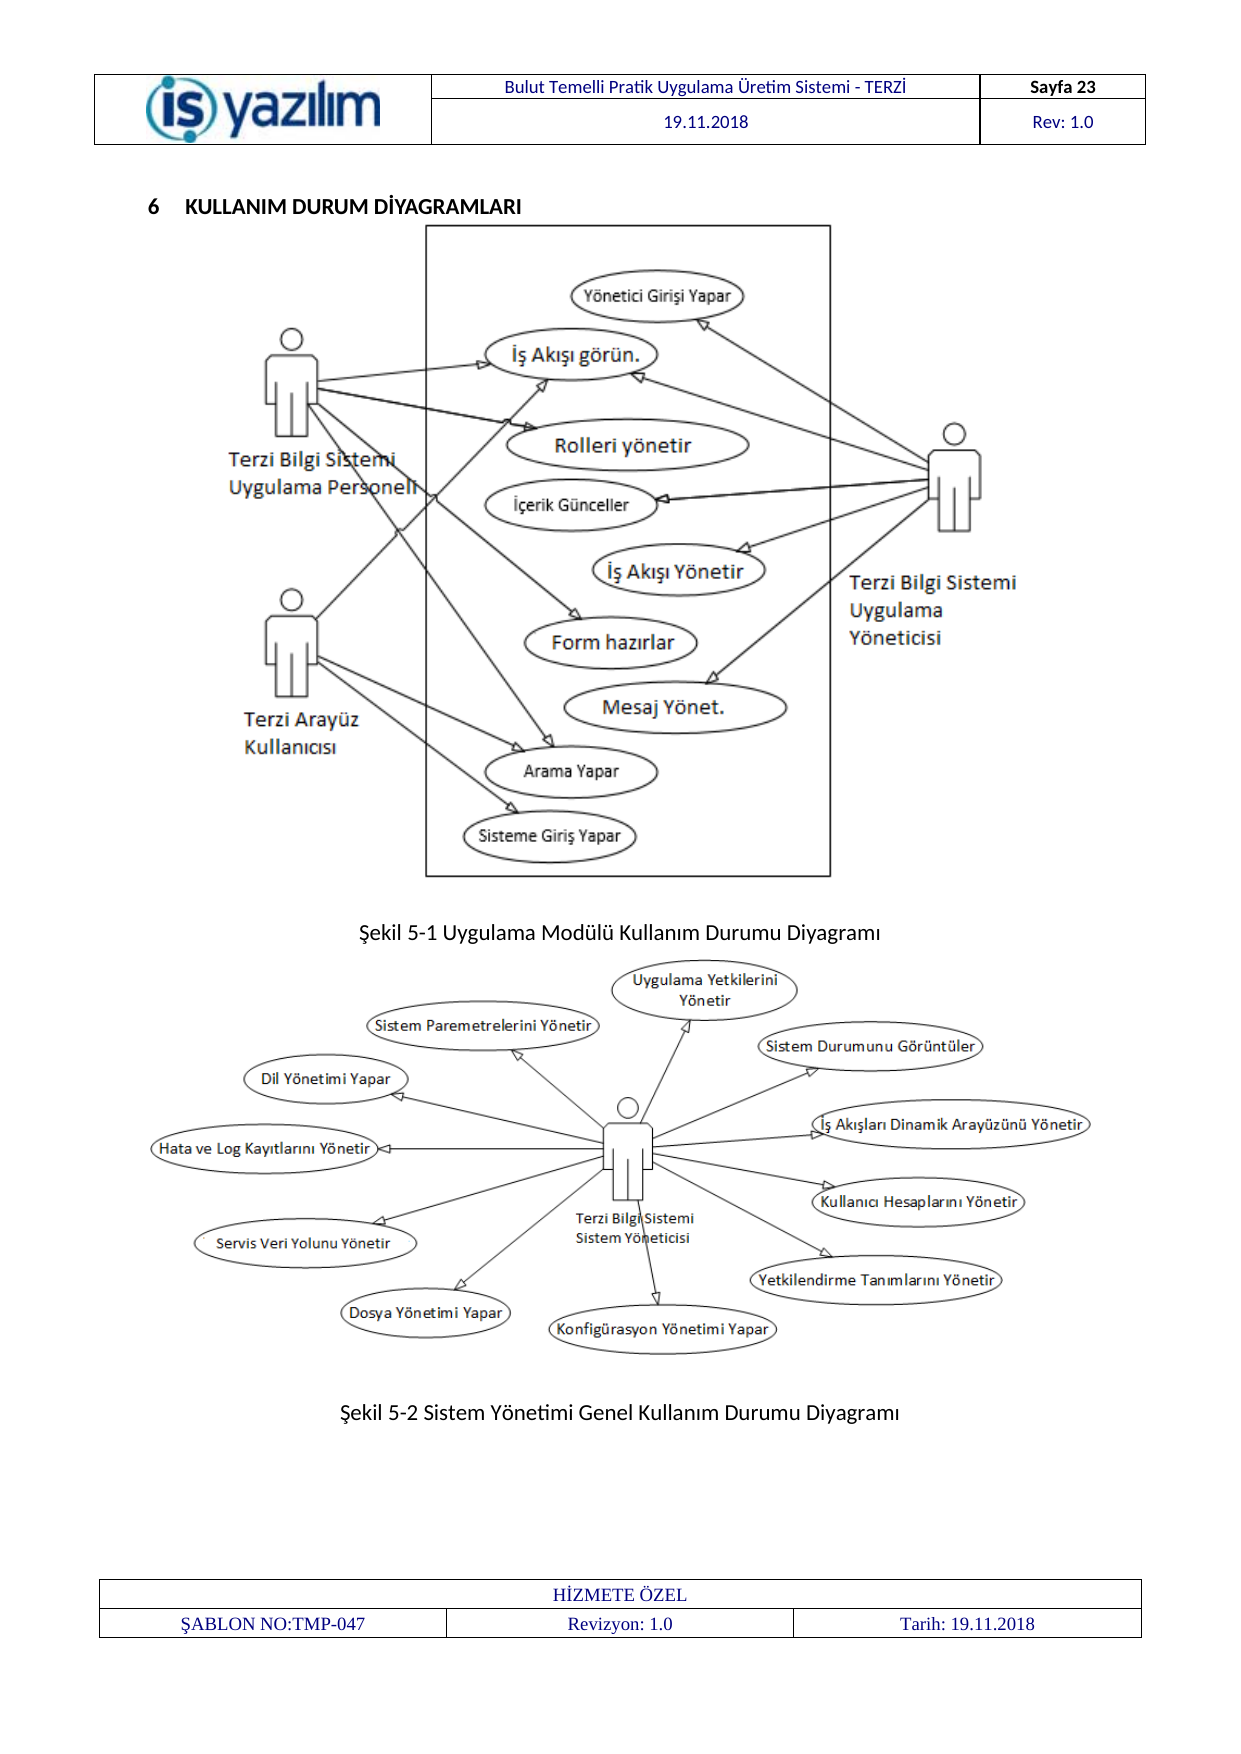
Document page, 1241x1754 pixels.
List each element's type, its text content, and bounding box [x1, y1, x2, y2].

picture [212, 220, 1028, 885]
picture [146, 75, 380, 143]
text Şekil 5-2 Sistem Yönetimi Genel Kullanım Durumu Diyagramı [148, 1398, 1093, 1426]
picture [149, 959, 1092, 1355]
subtitle KULLANIM DURUM DİYAGRAMLARI [148, 192, 1093, 220]
text Şekil 5-1 Uygulama Modülü Kullanım Durumu Diyagramı [148, 918, 1093, 946]
